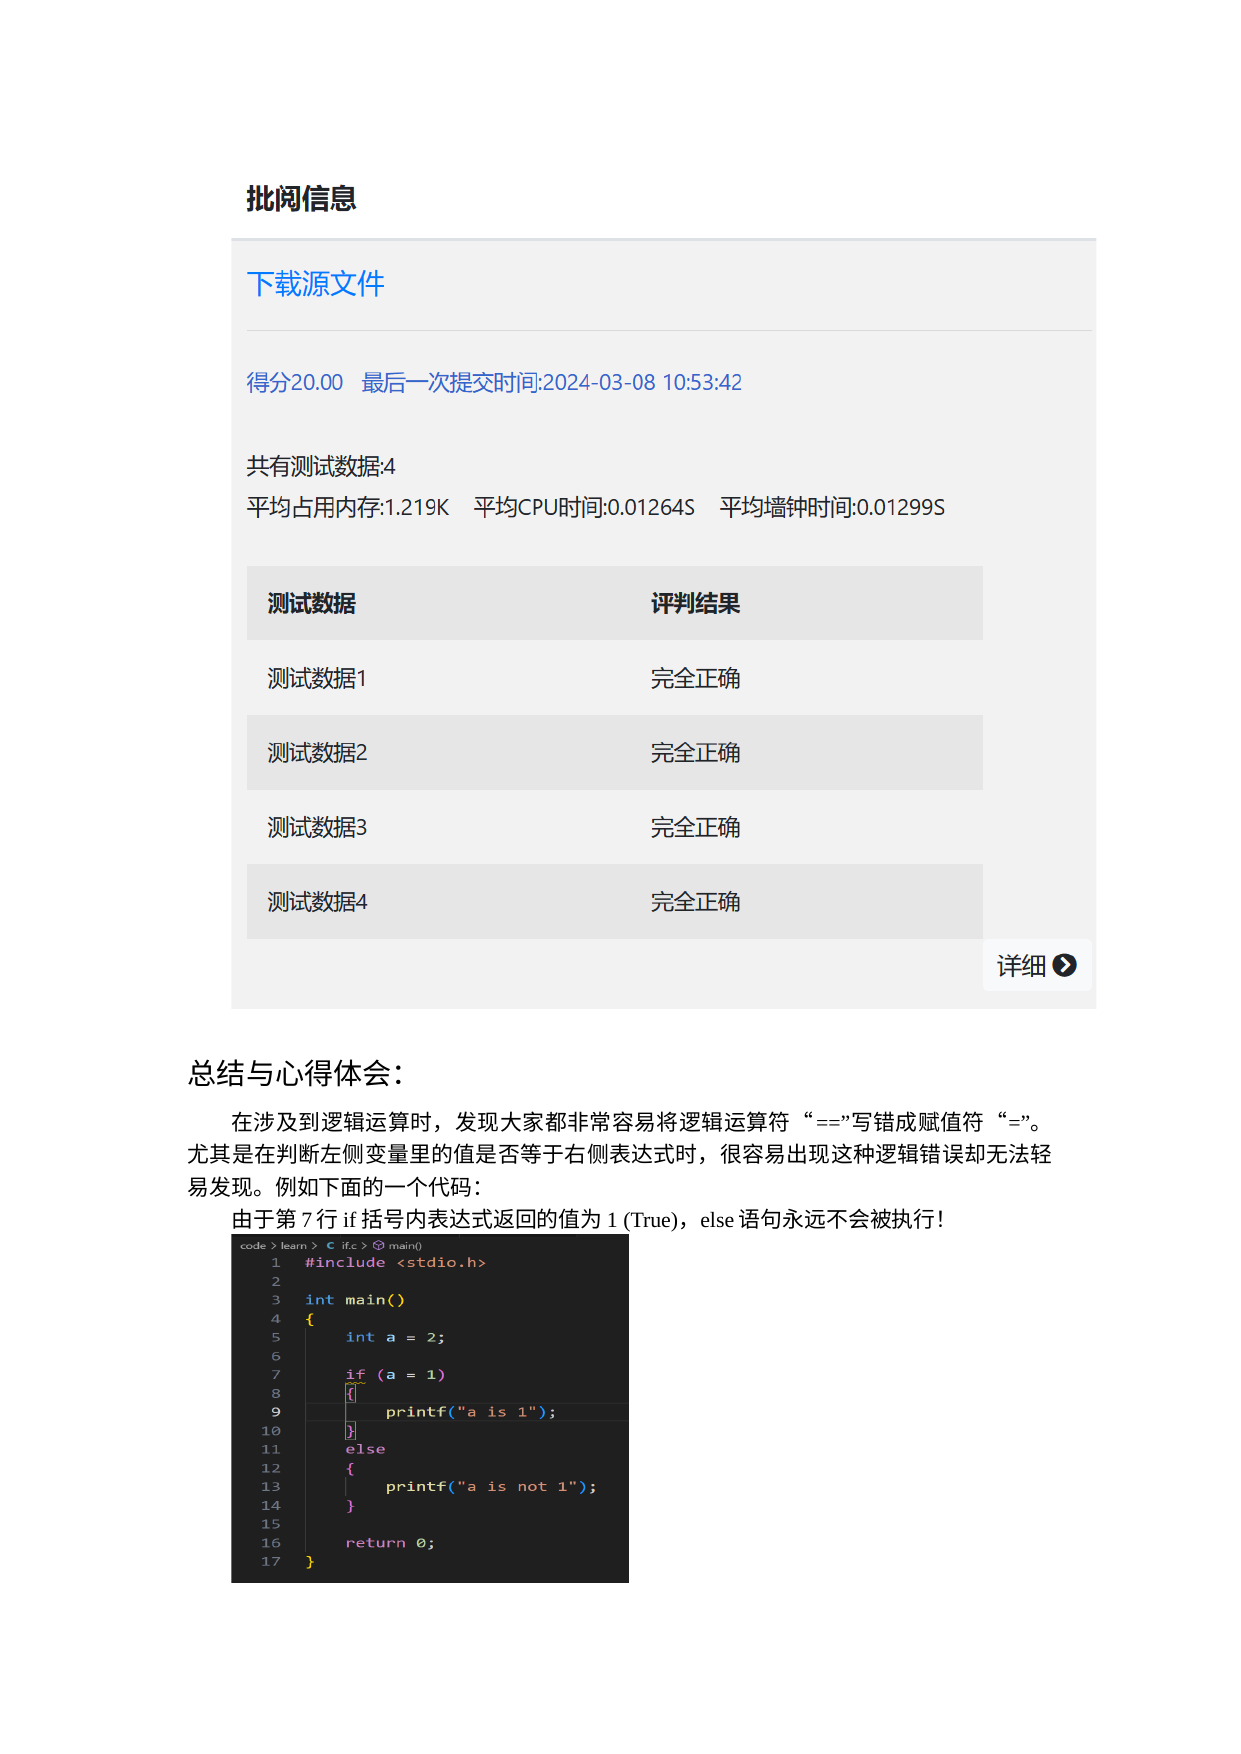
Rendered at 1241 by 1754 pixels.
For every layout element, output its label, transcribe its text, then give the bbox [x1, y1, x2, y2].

text 由于第7行if 括号内表达式返回的值为1 (True)，else语句永远不会被执行！ [187, 1202, 1053, 1234]
text 在涉及到逻辑运算时，发现大家都非常容易将逻辑运算符“==”写错成赋值符“=”。尤其是在判断左侧变量里的值是否等于右侧表达式时，很容易出现这种逻辑错误却无法轻易发现。例如下面的一个代码： [187, 1104, 1053, 1202]
text 总结与心得体会： [187, 1039, 1053, 1104]
picture [231, 1234, 629, 1583]
picture [231, 162, 1097, 1009]
